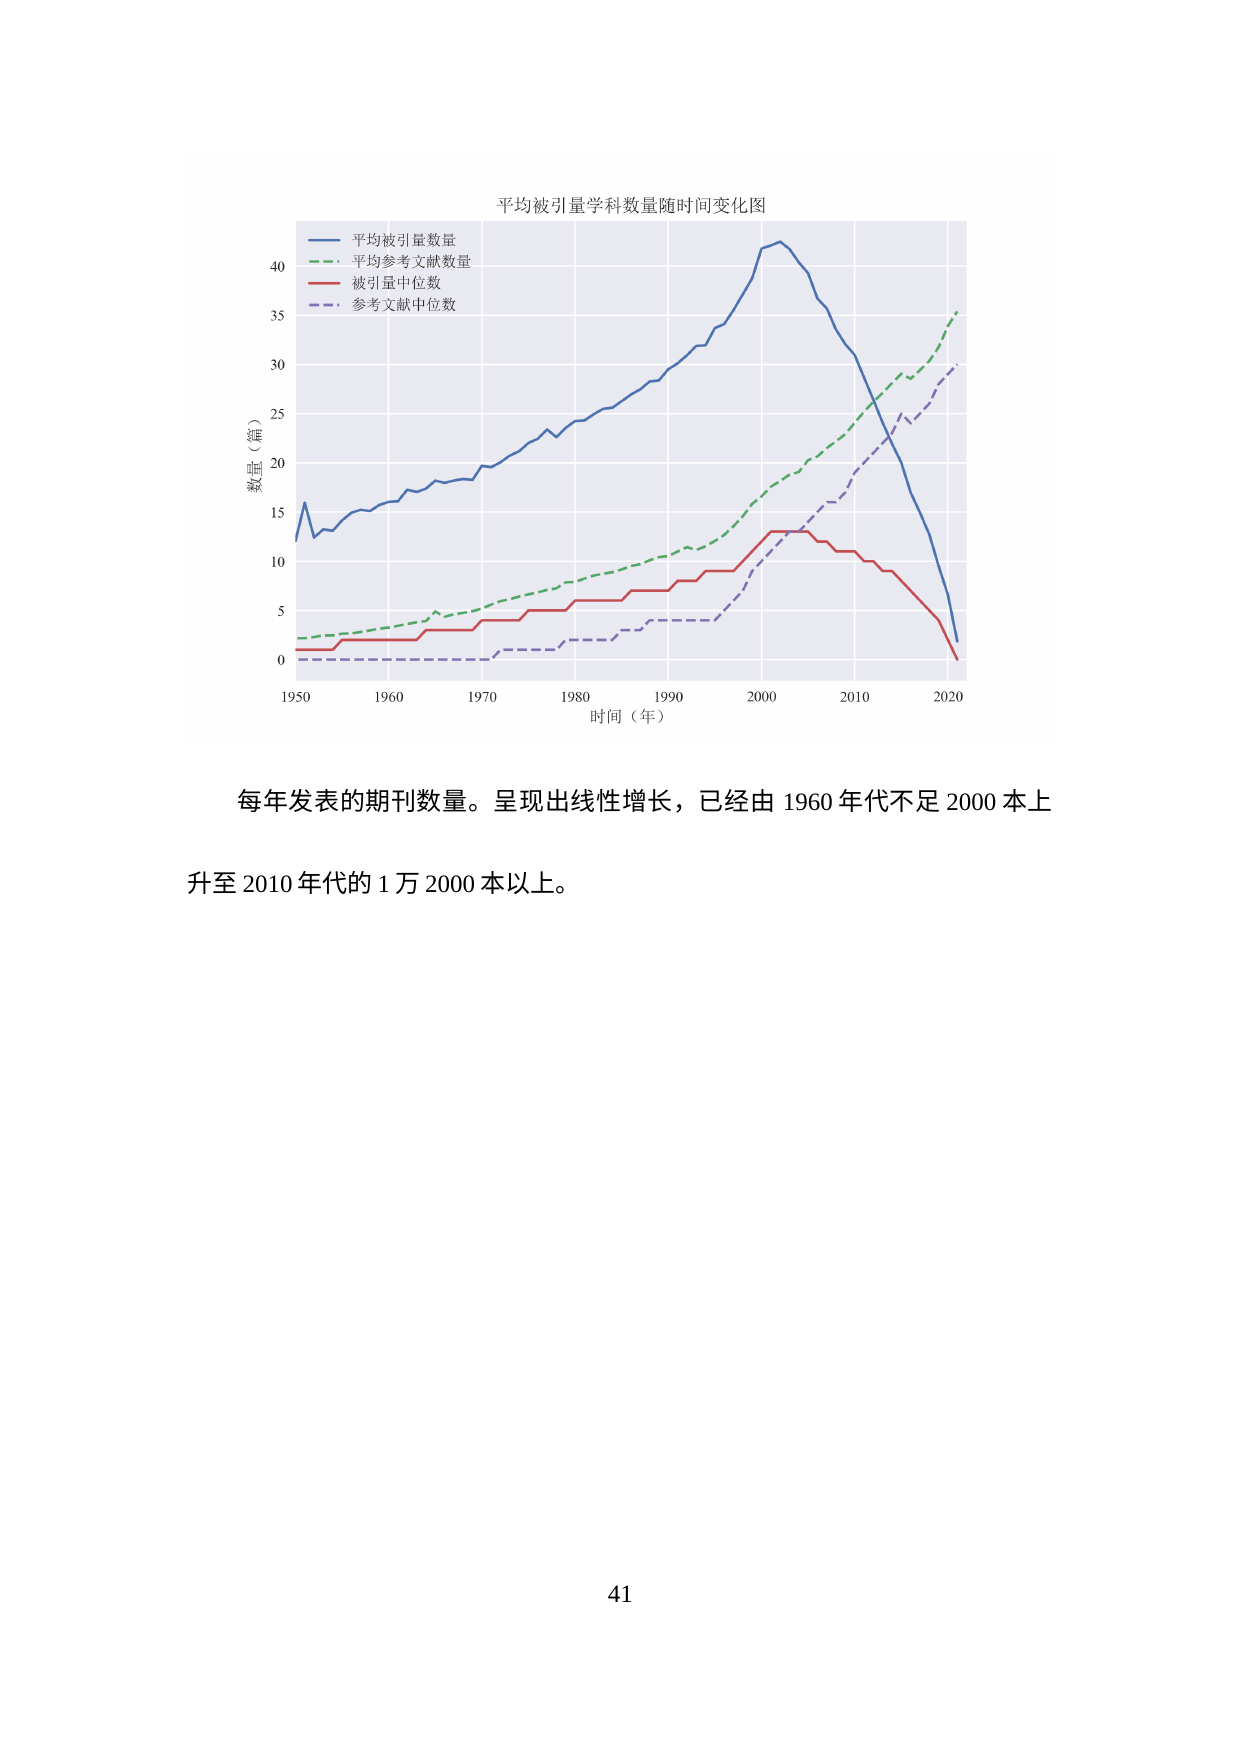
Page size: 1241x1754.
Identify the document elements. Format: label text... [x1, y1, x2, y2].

text 每年发表的期刊数量。呈现出线性增长，已经由1960年代不足2000本上升至2010年代的1万2000本以上。 [187, 767, 1053, 914]
picture [187, 150, 1053, 746]
